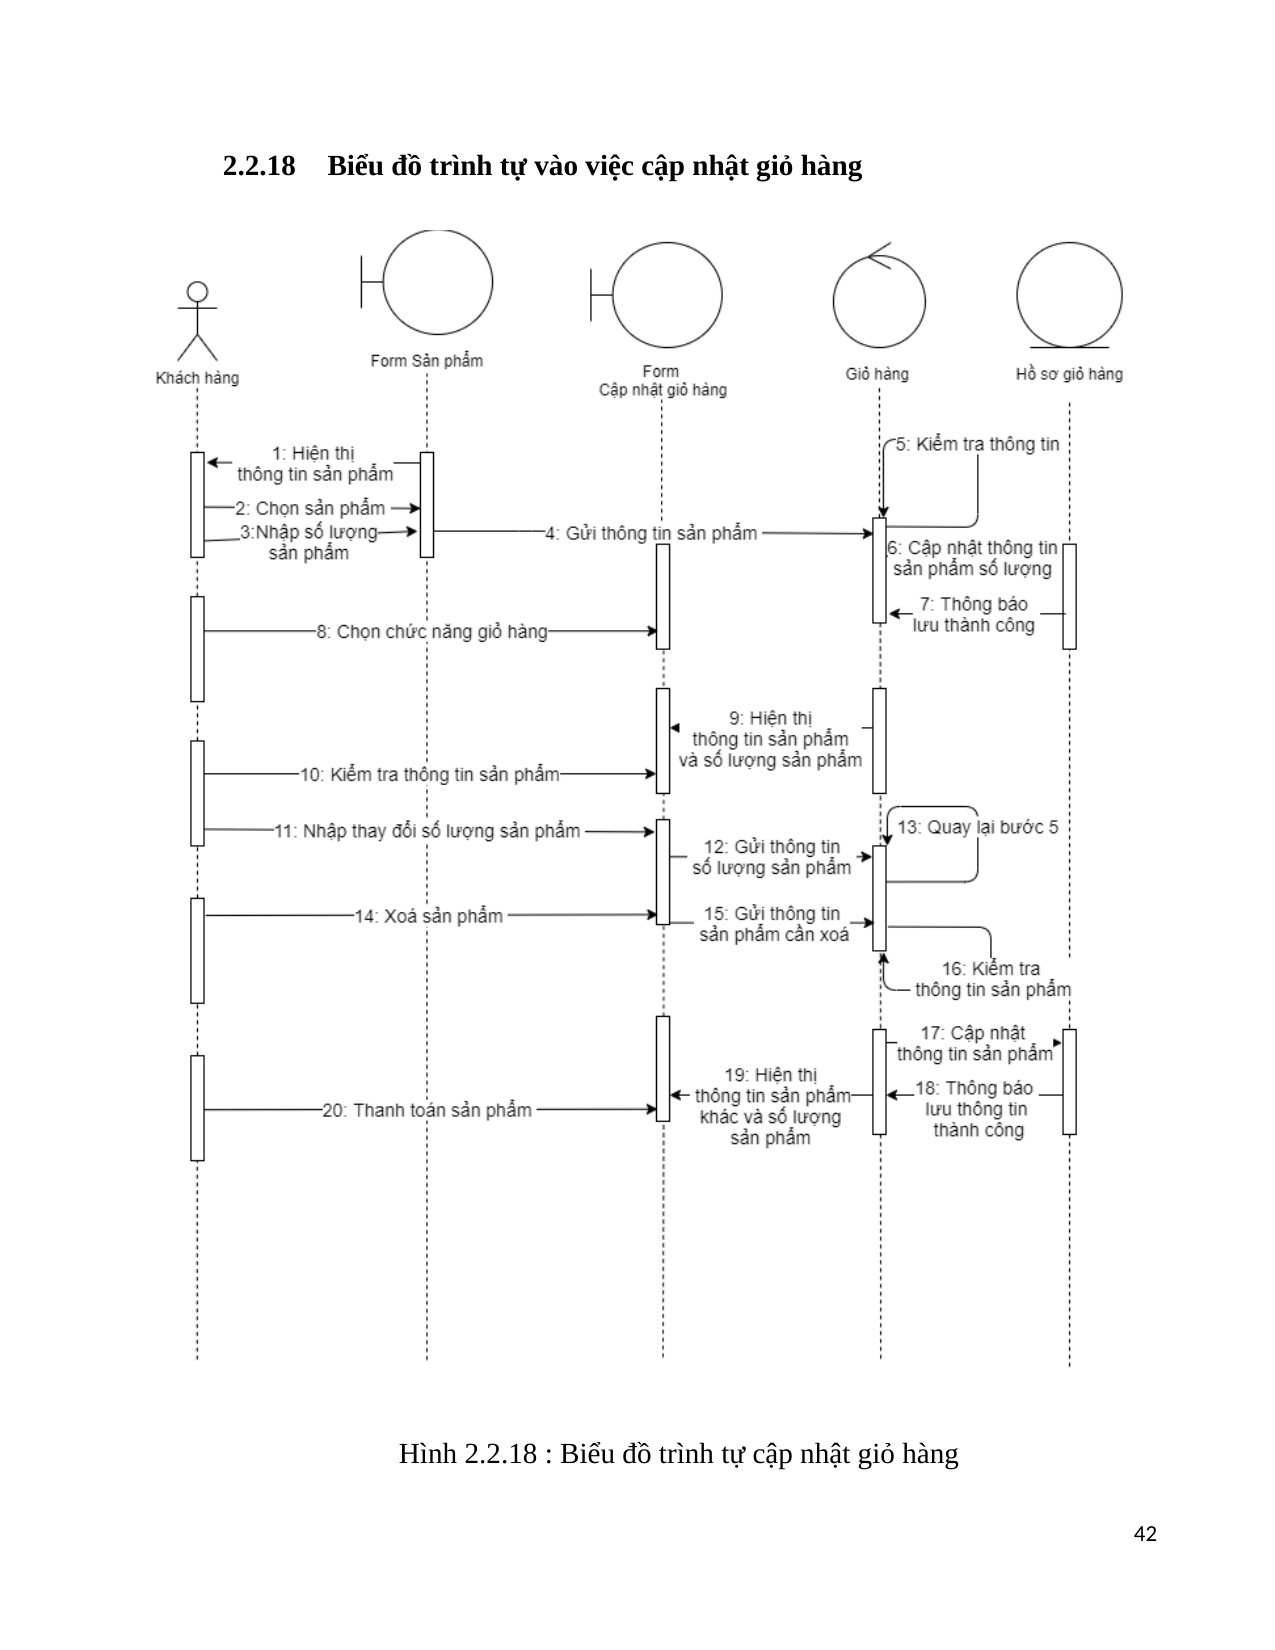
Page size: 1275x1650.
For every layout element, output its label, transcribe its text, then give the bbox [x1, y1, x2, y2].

text Hình 2.2.18 : Biểu đồ trình tự cập nhật giỏ hàng [201, 1436, 1157, 1470]
subtitle Biểu đồ trình tự vào việc cập nhật giỏ hàng [223, 148, 1157, 181]
picture [155, 230, 1136, 1370]
